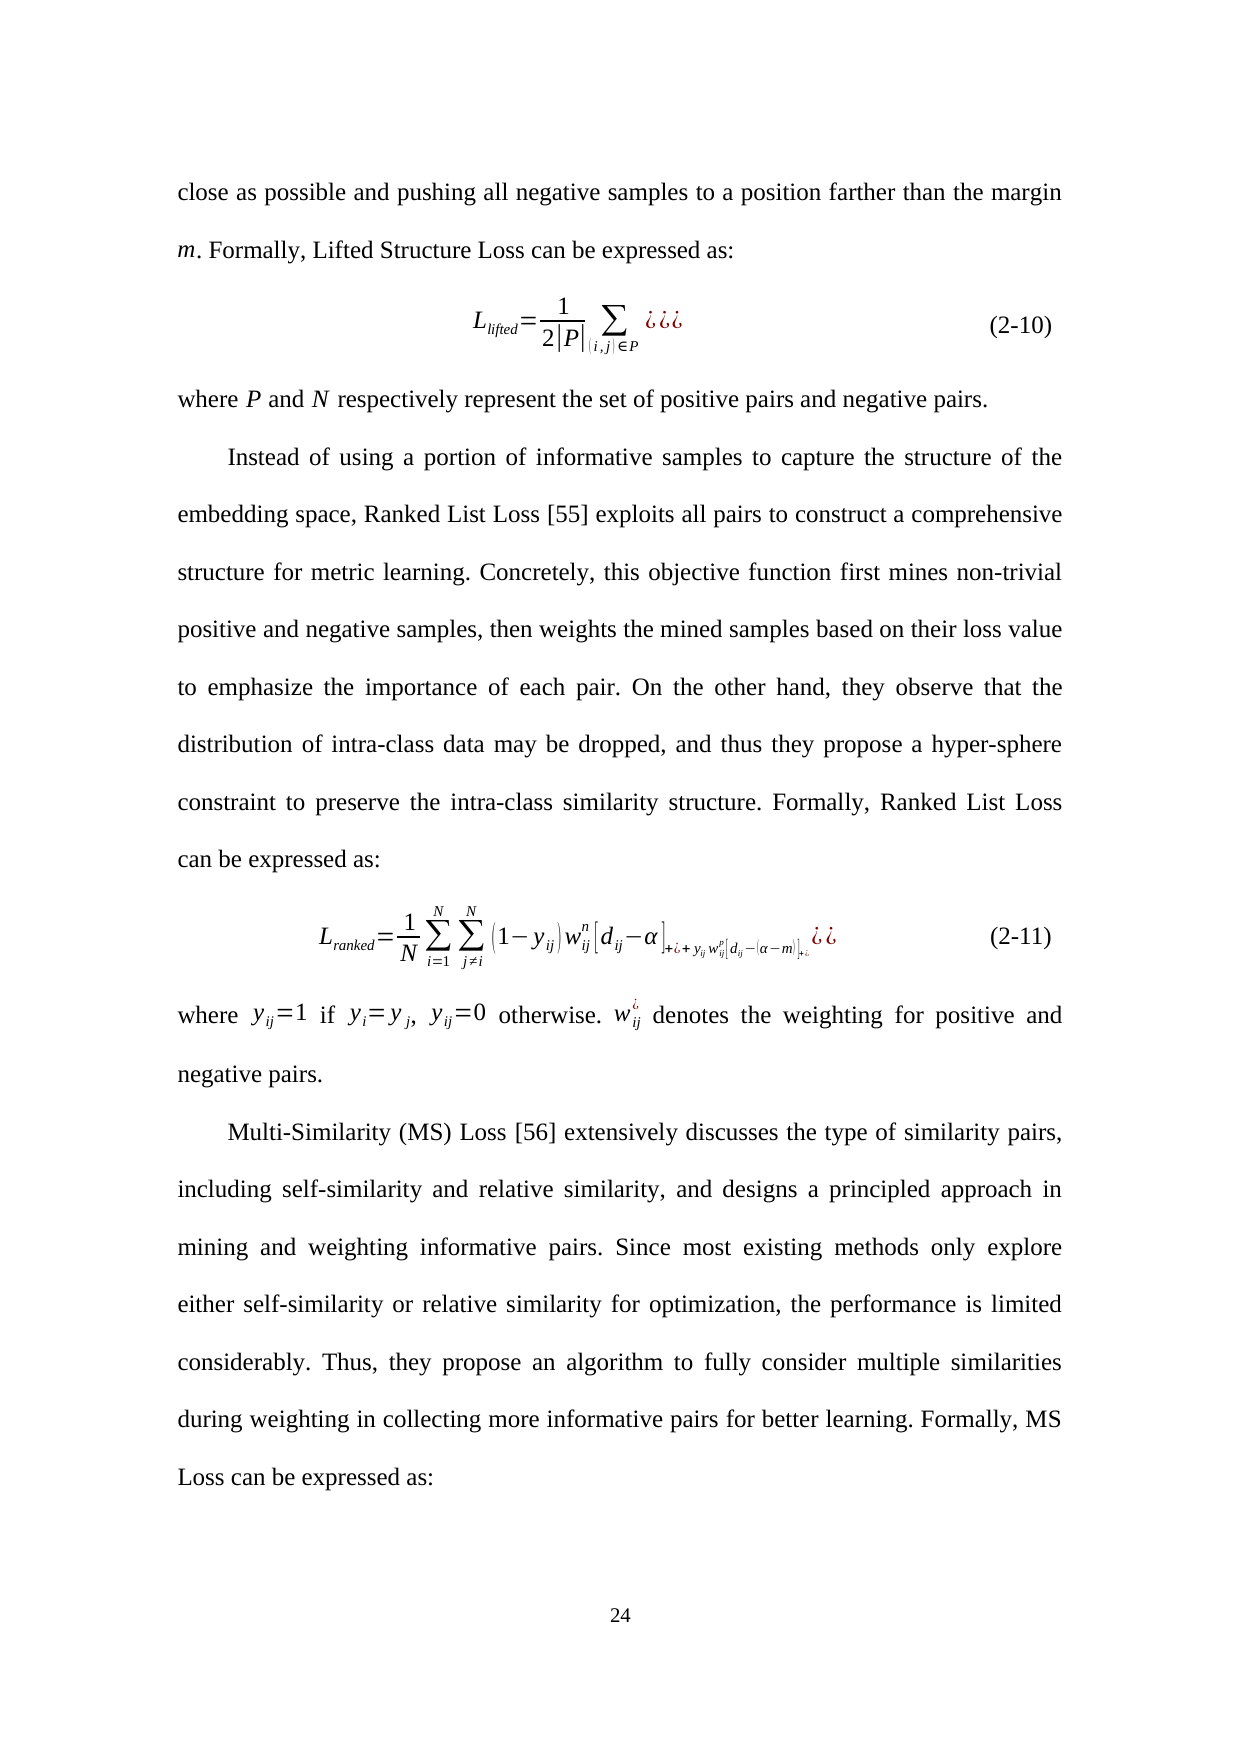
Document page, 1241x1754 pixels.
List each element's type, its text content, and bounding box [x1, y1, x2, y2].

table_header (2-11) [978, 902, 1063, 998]
text where and respectively represent the set of positive pairs and negative pairs. [177, 384, 1063, 413]
table_header (2-10) [978, 292, 1063, 384]
table_header [177, 292, 978, 384]
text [177, 177, 1063, 263]
table_header [177, 902, 978, 998]
text Multi-Similarity (MS) Loss [56] extensively discusses the type of similarity pairs, including self-similarity and relative similarity, and designs a principled approach in mining and weighting informative pairs. Since most existing methods only explore either self-similarity or relative similarity for optimization, the performance is limited considerably. Thus, they propose an algorithm to fully consider multiple similarities during weighting in collecting more informative pairs for better learning. Formally, MS Loss can be expressed as: [177, 1117, 1063, 1491]
text Instead of using a portion of informative samples to capture the structure of the embedding space, Ranked List Loss [55] exploits all pairs to construct a comprehensive structure for metric learning. Concretely, this objective function first mines non-trivial positive and negative samples, then weights the mined samples based on their loss value to emphasize the importance of each pair. On the other hand, they observe that the distribution of intra-class data may be dropped, and thus they propose a hyper-sphere constraint to preserve the intra-class similarity structure. Formally, Ranked List Loss can be expressed as: [177, 442, 1063, 873]
text where if , otherwise. denotes the weighting for positive and negative pairs. [177, 998, 1063, 1088]
